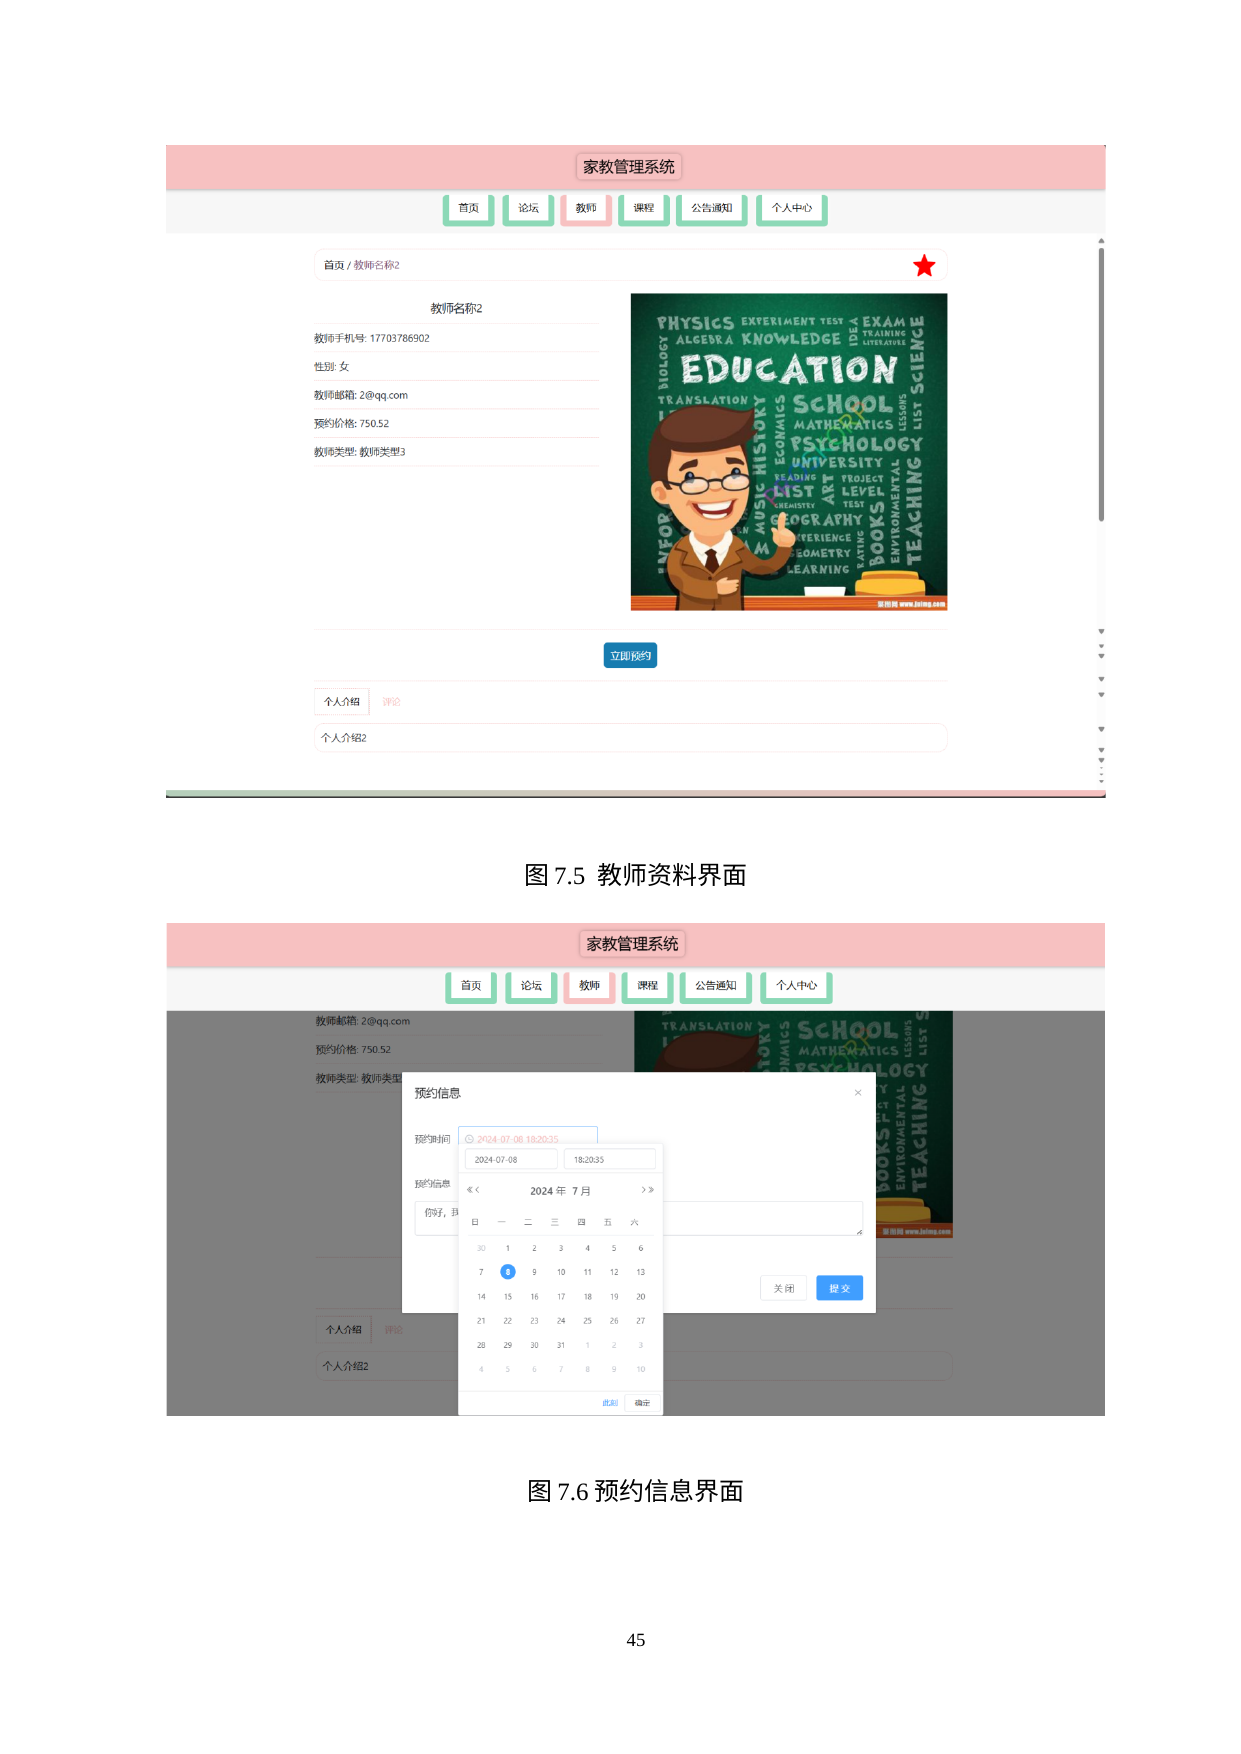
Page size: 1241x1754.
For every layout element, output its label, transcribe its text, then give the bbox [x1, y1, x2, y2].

picture [166, 923, 1105, 1416]
text 图7.5 教师资料界面 [165, 841, 1106, 906]
text 图7.6 预约信息界面 [165, 1457, 1106, 1522]
picture [166, 145, 1106, 798]
